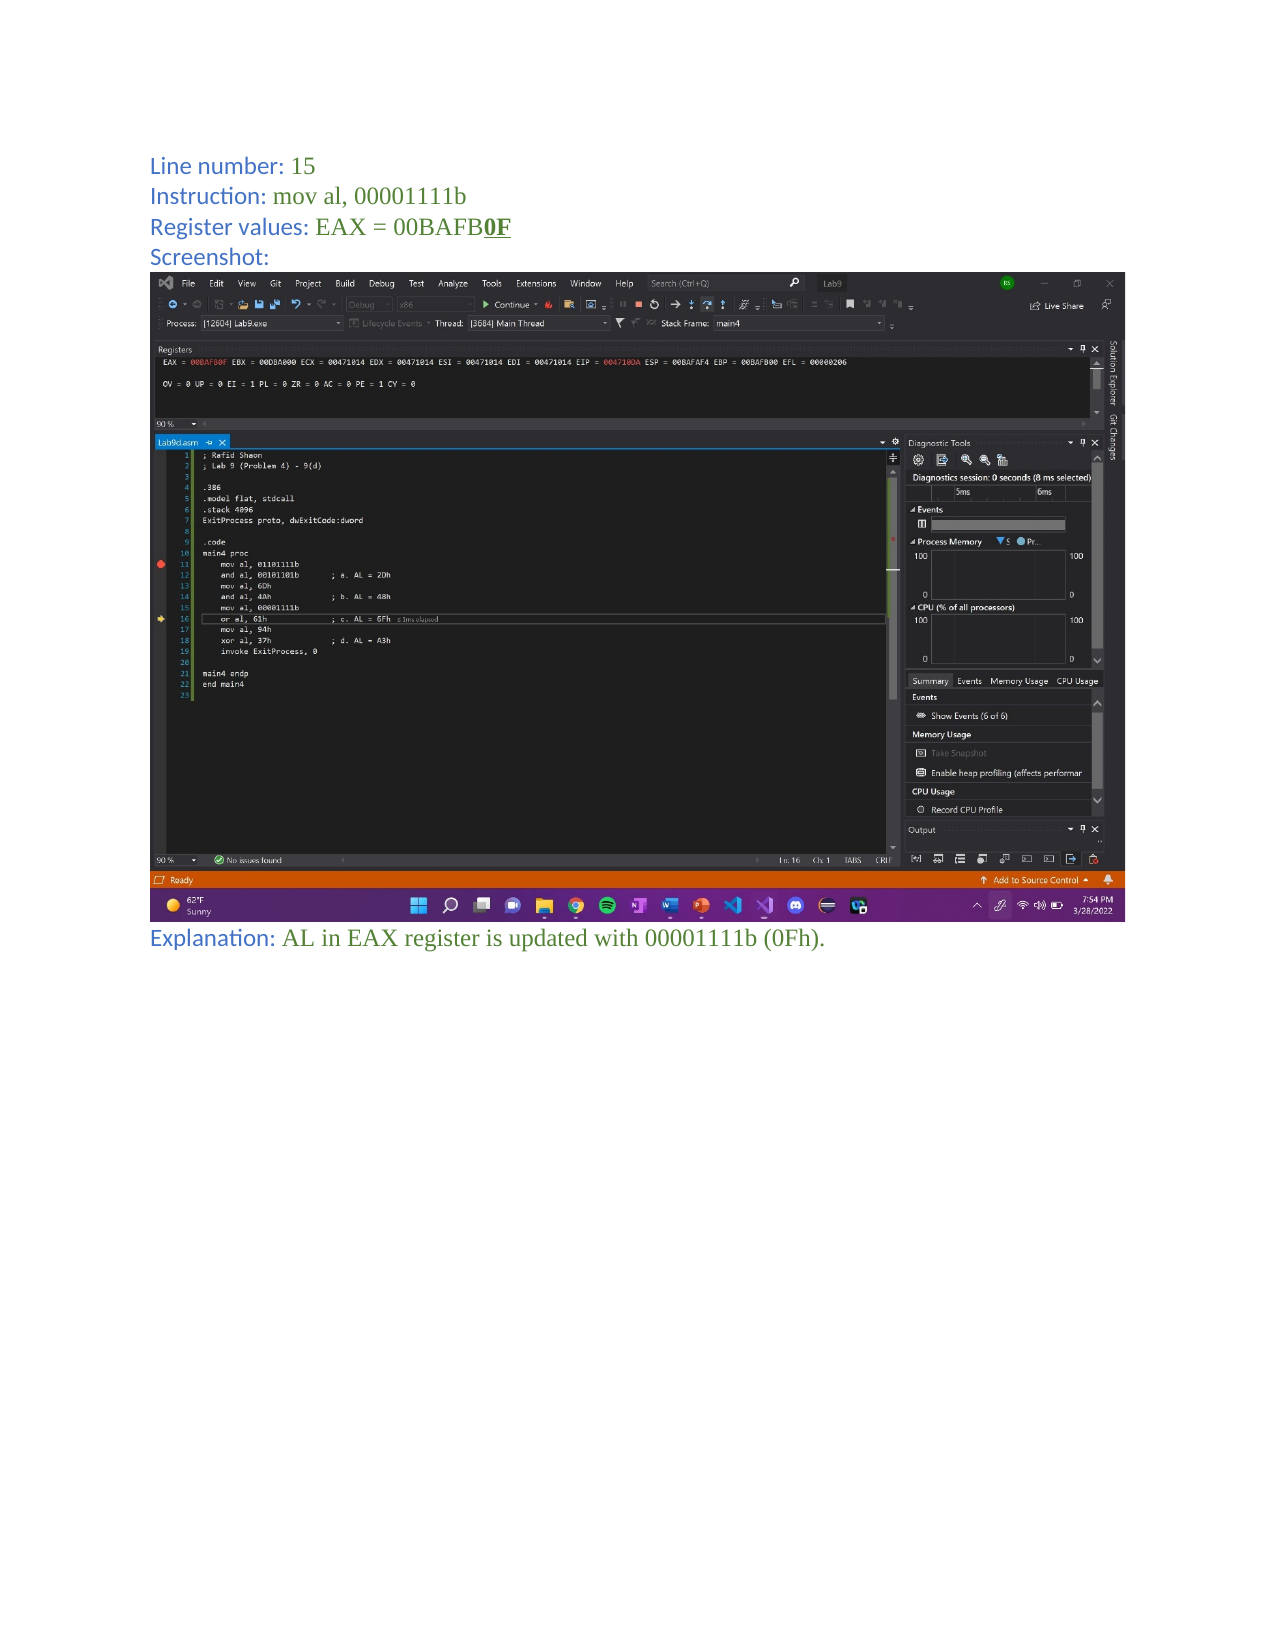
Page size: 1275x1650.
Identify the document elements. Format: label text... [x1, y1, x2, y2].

text Screenshot: [150, 242, 1125, 272]
text Register values: EAX = 00BAFB0F [150, 211, 1125, 242]
text Line number: 15 [150, 150, 1125, 181]
text Instruction: mov al, 00001111b [150, 181, 1125, 211]
text Explanation: AL in EAX register is updated with 00001111b (0Fh). [150, 922, 1125, 953]
picture [150, 272, 1125, 922]
